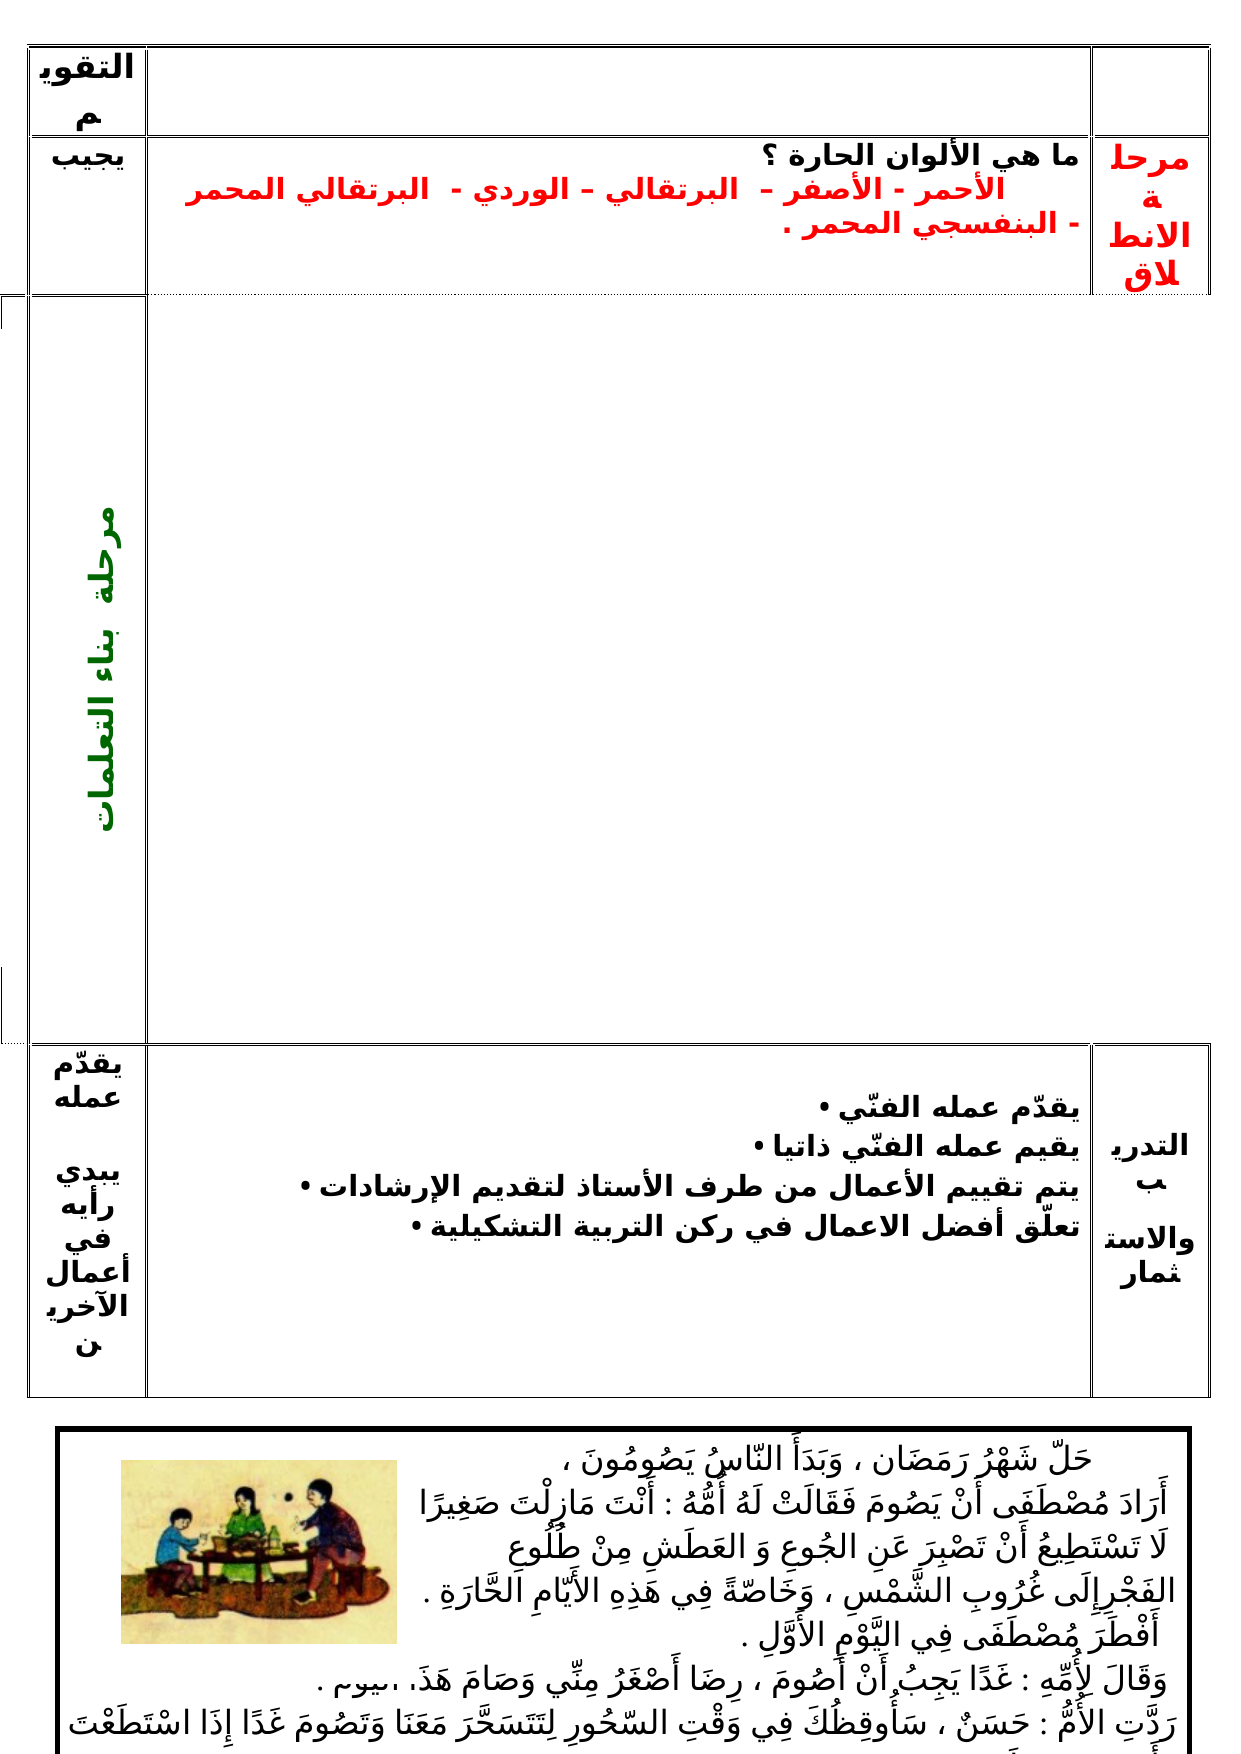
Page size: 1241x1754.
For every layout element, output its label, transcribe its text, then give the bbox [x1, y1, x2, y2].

picture [121, 1460, 397, 1644]
table_cell التدريب والاستثمار [1091, 1043, 1210, 1397]
table_cell يجيب [28, 135, 147, 294]
table_cell الـمـراحل [1091, 45, 1210, 135]
table_cell ما هي الألوان الحارة ؟ الأحمر - الأصفر – البرتقالي – الوردي - البرتقالي المحمر - البنفسجي المحمر . [147, 135, 1091, 294]
table_cell مرحلة بناء التعلمات [30, 294, 145, 1043]
table_cell مؤشرات التقويم [28, 45, 147, 135]
table_cell • يقدّم عمله الفنّي • يقيم عمله الفنّي ذاتيا • يتم تقييم الأعمال من طرف الأستاذ لتقديم الإرشادات • تعلّق أفضل الاعمال في ركن التربية التشكيلية [147, 1043, 1091, 1397]
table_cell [147, 48, 1090, 135]
table_cell مرحلة الانطلاق [1091, 135, 1210, 294]
table_cell يقدّم عمله يبدي رأيه في أعمال الآخرين [28, 1043, 147, 1397]
